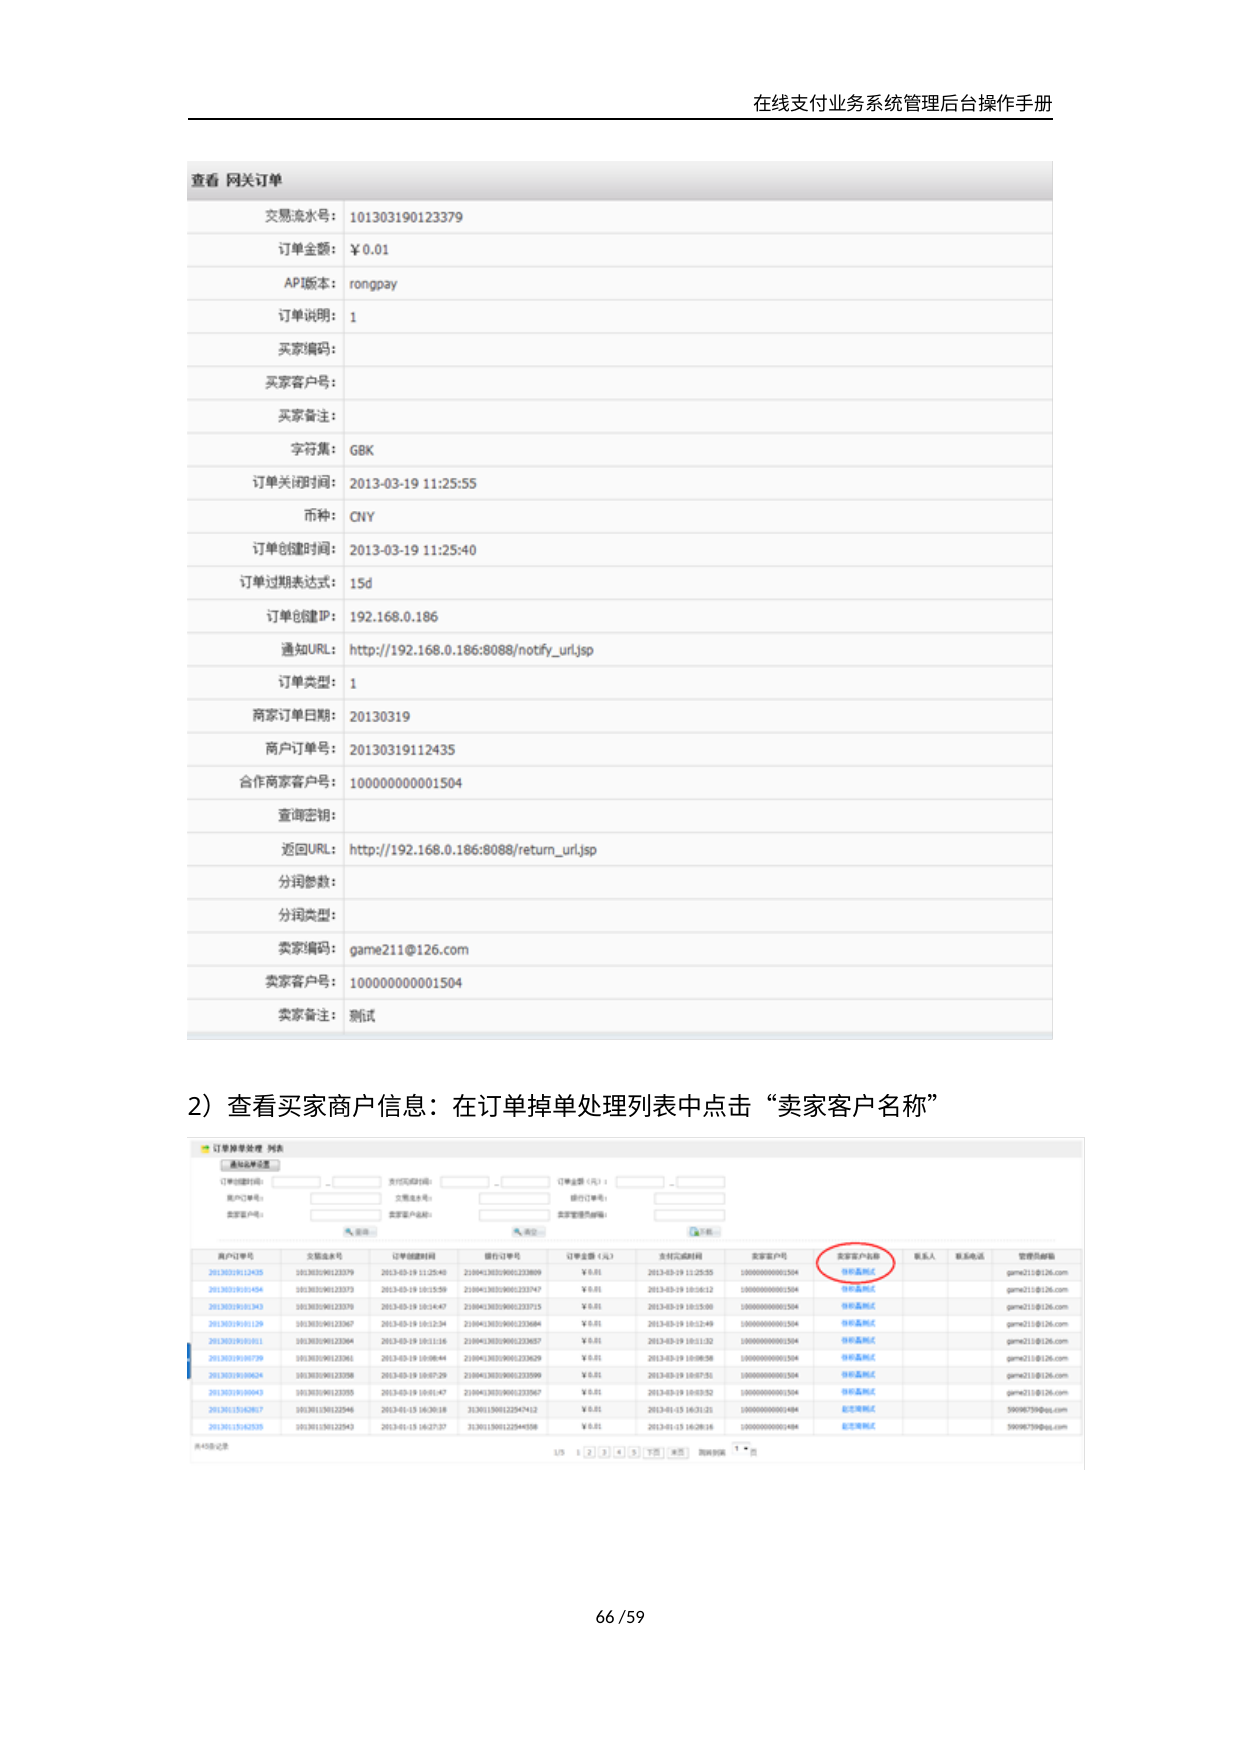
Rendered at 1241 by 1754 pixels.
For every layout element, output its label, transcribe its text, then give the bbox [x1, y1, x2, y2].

picture [187, 161, 1056, 1041]
picture [187, 1136, 1088, 1470]
text 2）查看买家商户信息：在订单掉单处理列表中点击“卖家客户名称” [187, 1072, 1053, 1136]
